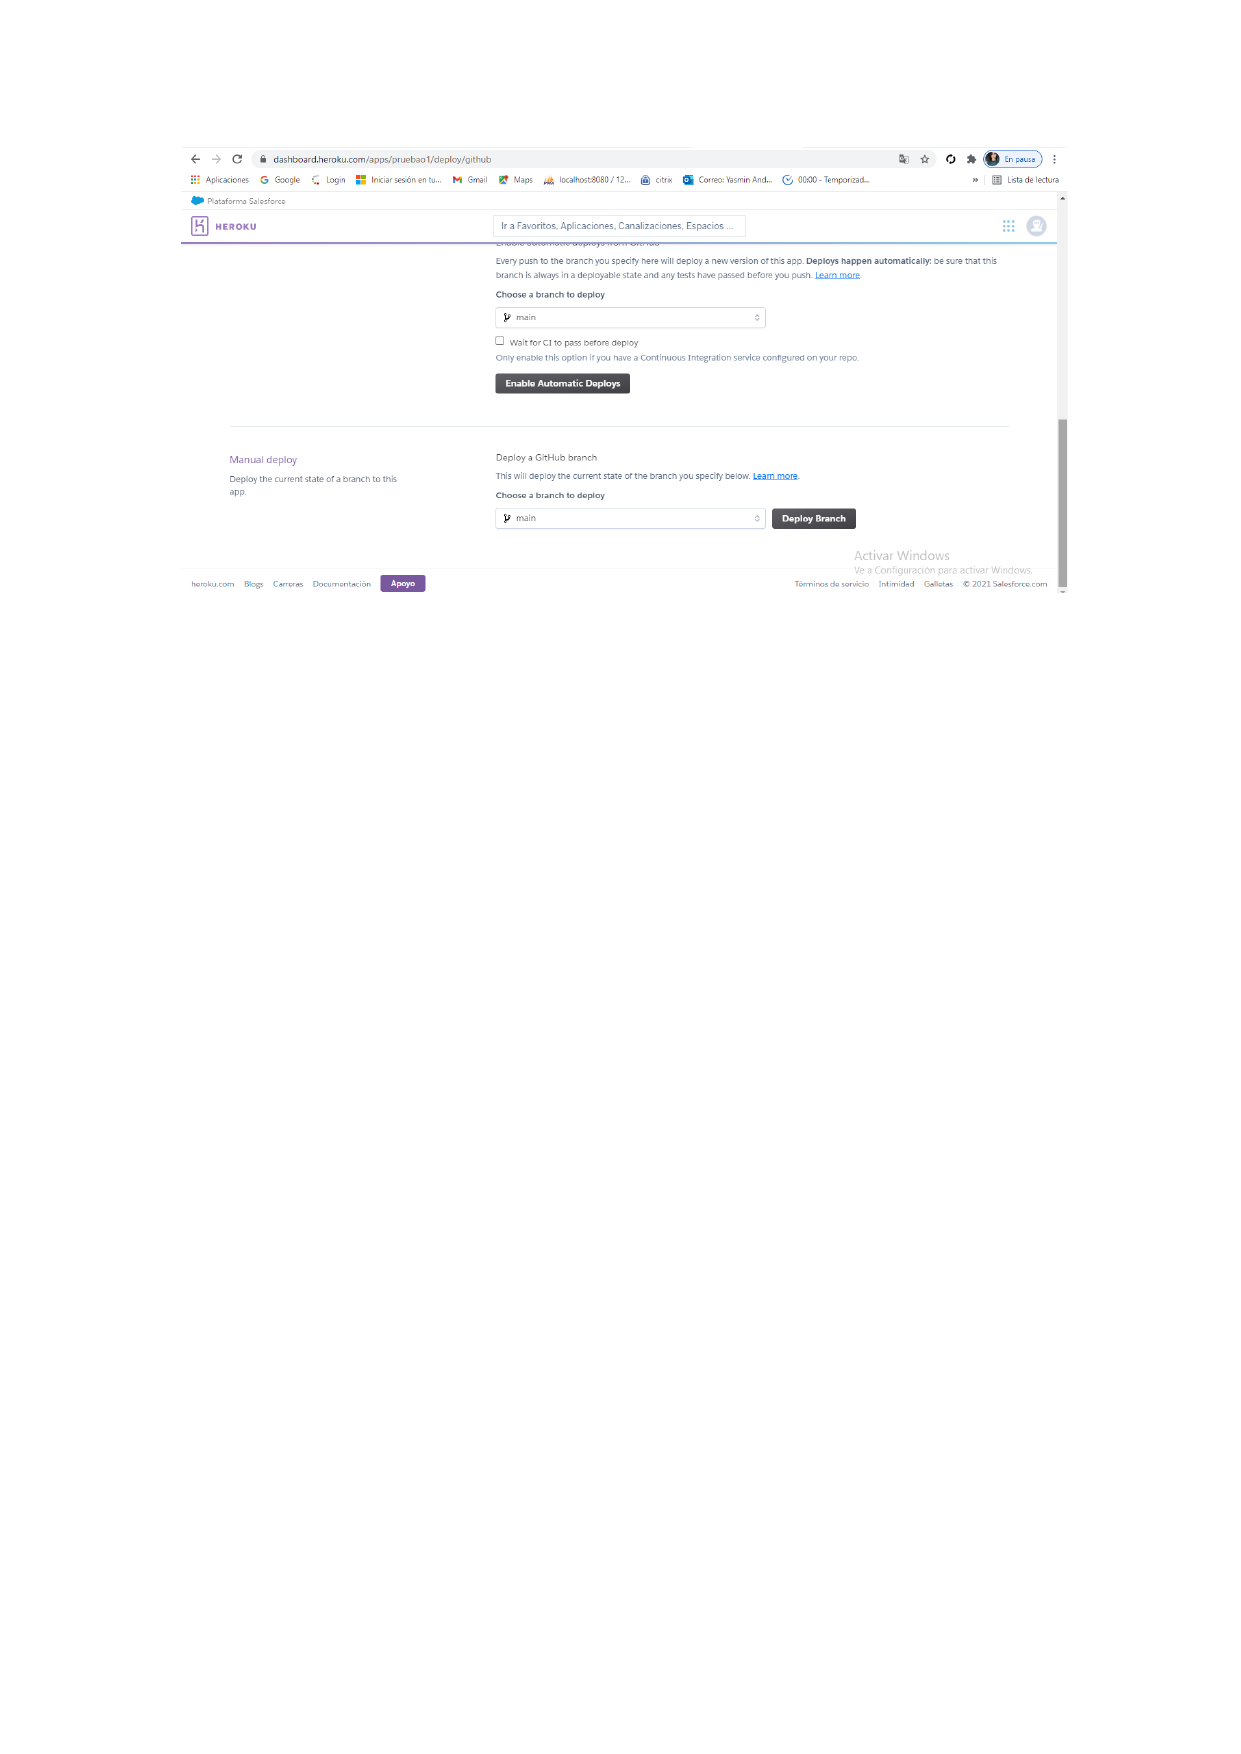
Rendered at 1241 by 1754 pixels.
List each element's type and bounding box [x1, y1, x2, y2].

picture [181, 147, 1068, 593]
